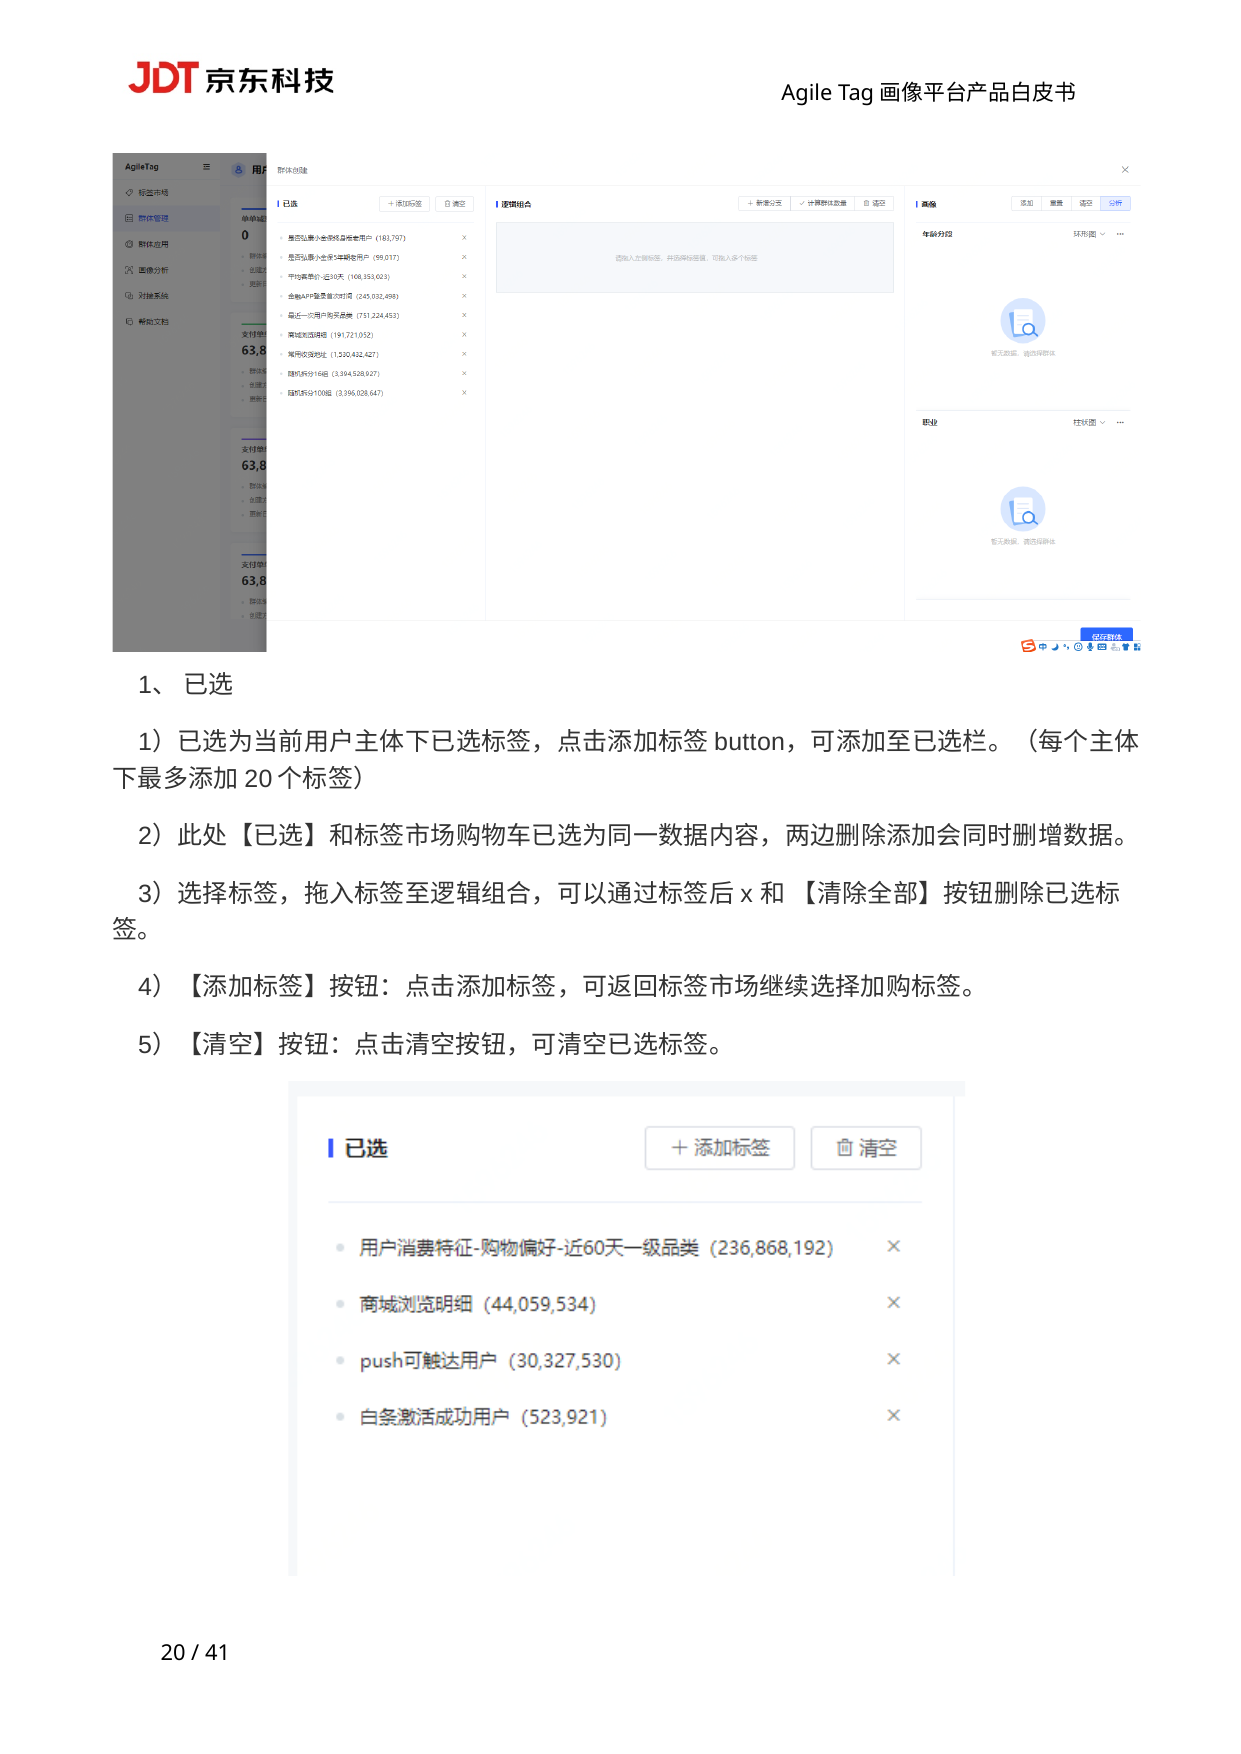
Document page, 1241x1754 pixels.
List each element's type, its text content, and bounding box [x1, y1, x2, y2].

text 4）【添加标签】按钮：点击添加标签，可返回标签市场继续选择加购标签。 [112, 967, 1141, 1003]
picture [112, 153, 1141, 652]
text 5）【清空】按钮：点击清空按钮，可清空已选标签。 [112, 1024, 1141, 1061]
picture [288, 1081, 966, 1576]
text 1）已选为当前用户主体下已选标签，点击添加标签button，可添加至已选栏。（每个主体下最多添加20个标签） [112, 722, 1141, 794]
picture [112, 53, 349, 101]
text 2）此处【已选】和标签市场购物车已选为同一数据内容，两边删除添加会同时删增数据。 [112, 816, 1141, 852]
text 3）选择标签，拖入标签至逻辑组合，可以通过标签后 x 和 【清除全部】按钮删除已选标签。 [112, 873, 1141, 946]
text 1、 已选 [112, 664, 1141, 701]
